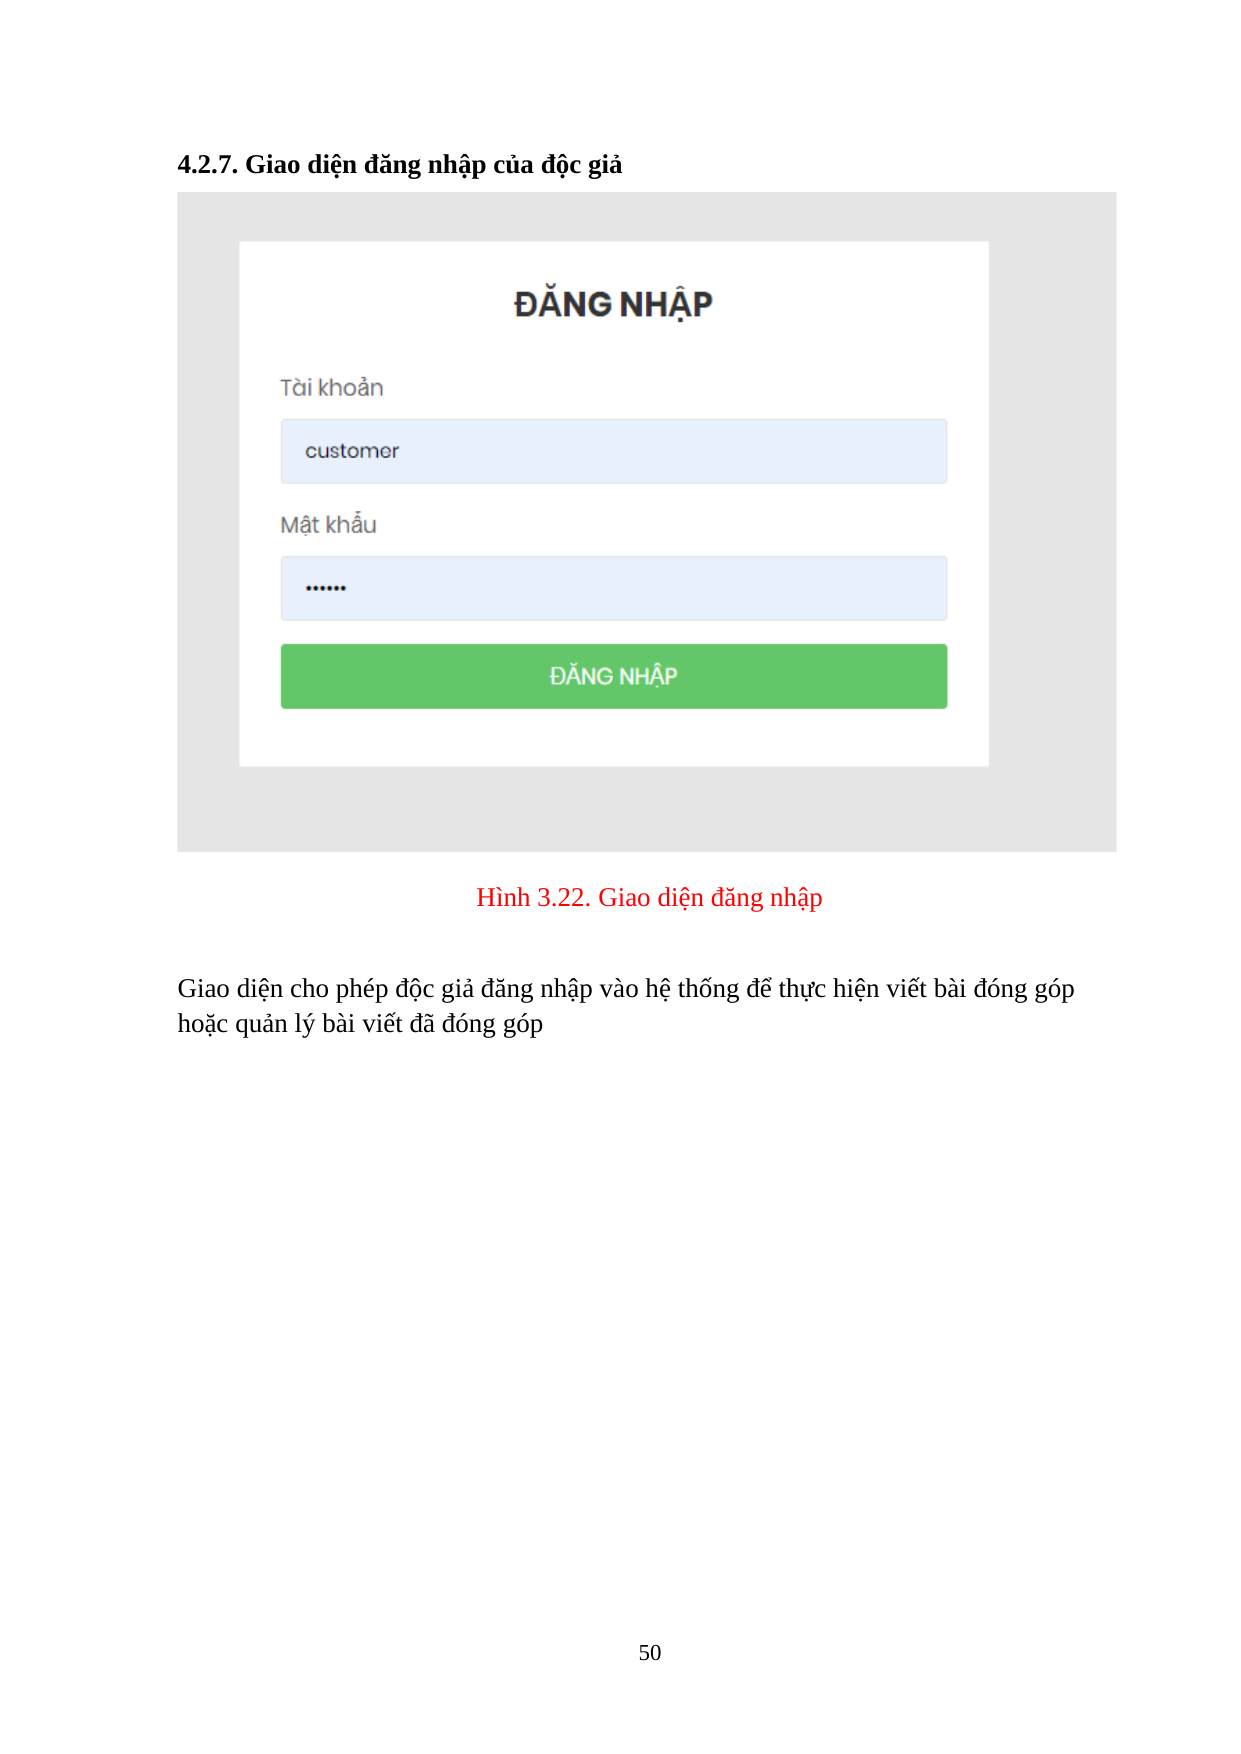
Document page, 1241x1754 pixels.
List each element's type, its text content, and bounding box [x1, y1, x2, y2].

text Giao diện cho phép độc giả đăng nhập vào hệ thống để thực hiện viết bài đóng góp hoặc quản lý bài viết đã đóng góp [177, 972, 1122, 1039]
picture [177, 192, 1117, 852]
text Hình 3.22. Giao diện đăng nhập [177, 881, 1122, 912]
